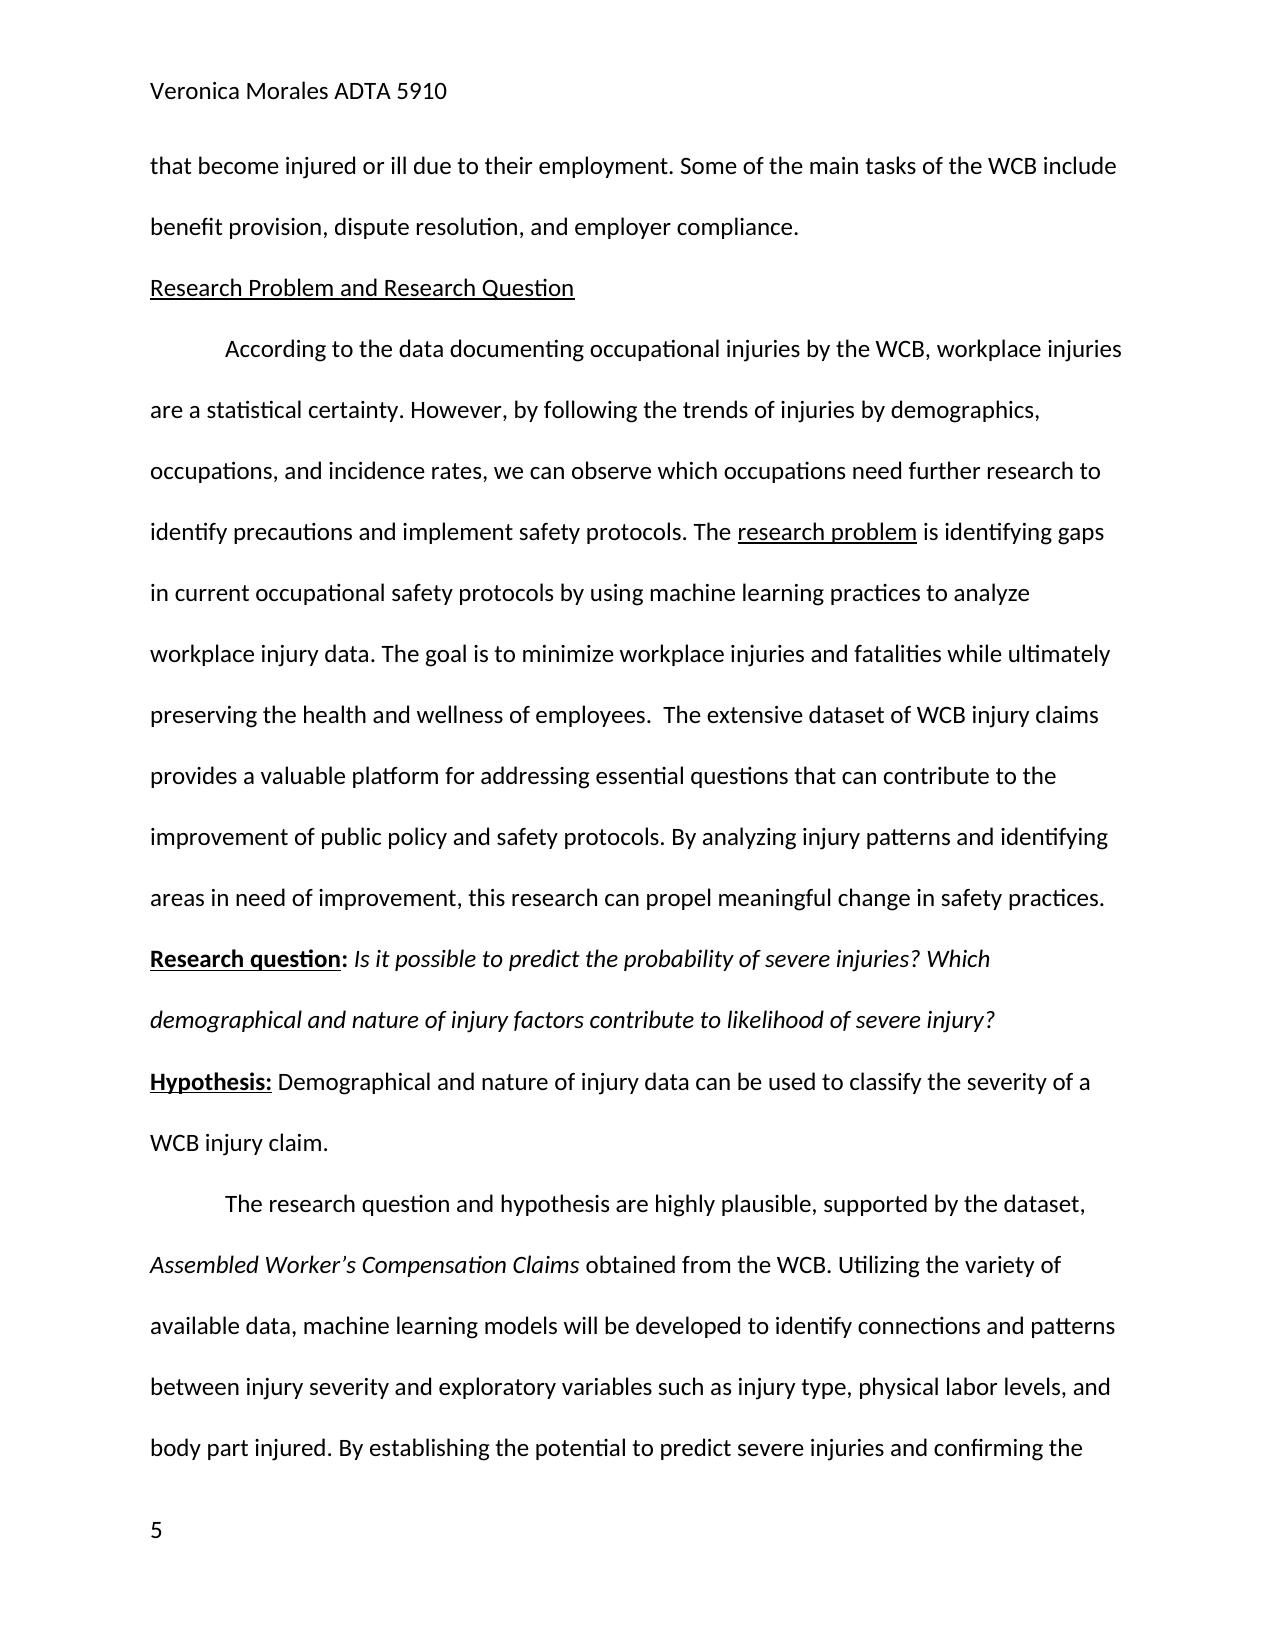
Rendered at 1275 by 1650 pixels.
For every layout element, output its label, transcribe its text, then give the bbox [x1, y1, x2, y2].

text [150, 1188, 1125, 1462]
text Research Problem and Research Question [150, 272, 1125, 303]
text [150, 150, 1125, 242]
text Hypothesis: Demographical and nature of injury data can be used to classify the severity of a WCB injury claim. [150, 1066, 1125, 1157]
text According to the data documenting occupational injuries by the WCB, workplace injuries are a statistical certainty. However, by following the trends of injuries by demographics, occupations, and incidence rates, we can observe which occupations need further research to identify precautions and implement safety protocols. The research problem is identifying gaps in current occupational safety protocols by using machine learning practices to analyze workplace injury data. The goal is to minimize workplace injuries and fatalities while ultimately preserving the health and wellness of employees. The extensive dataset of WCB injury claims provides a valuable platform for addressing essential questions that can contribute to the improvement of public policy and safety protocols. By analyzing injury patterns and identifying areas in need of improvement, this research can propel meaningful change in safety practices. [150, 333, 1125, 913]
text Research question: Is it possible to predict the probability of severe injuries? Which demographical and nature of injury factors contribute to likelihood of severe injury? [150, 943, 1125, 1035]
